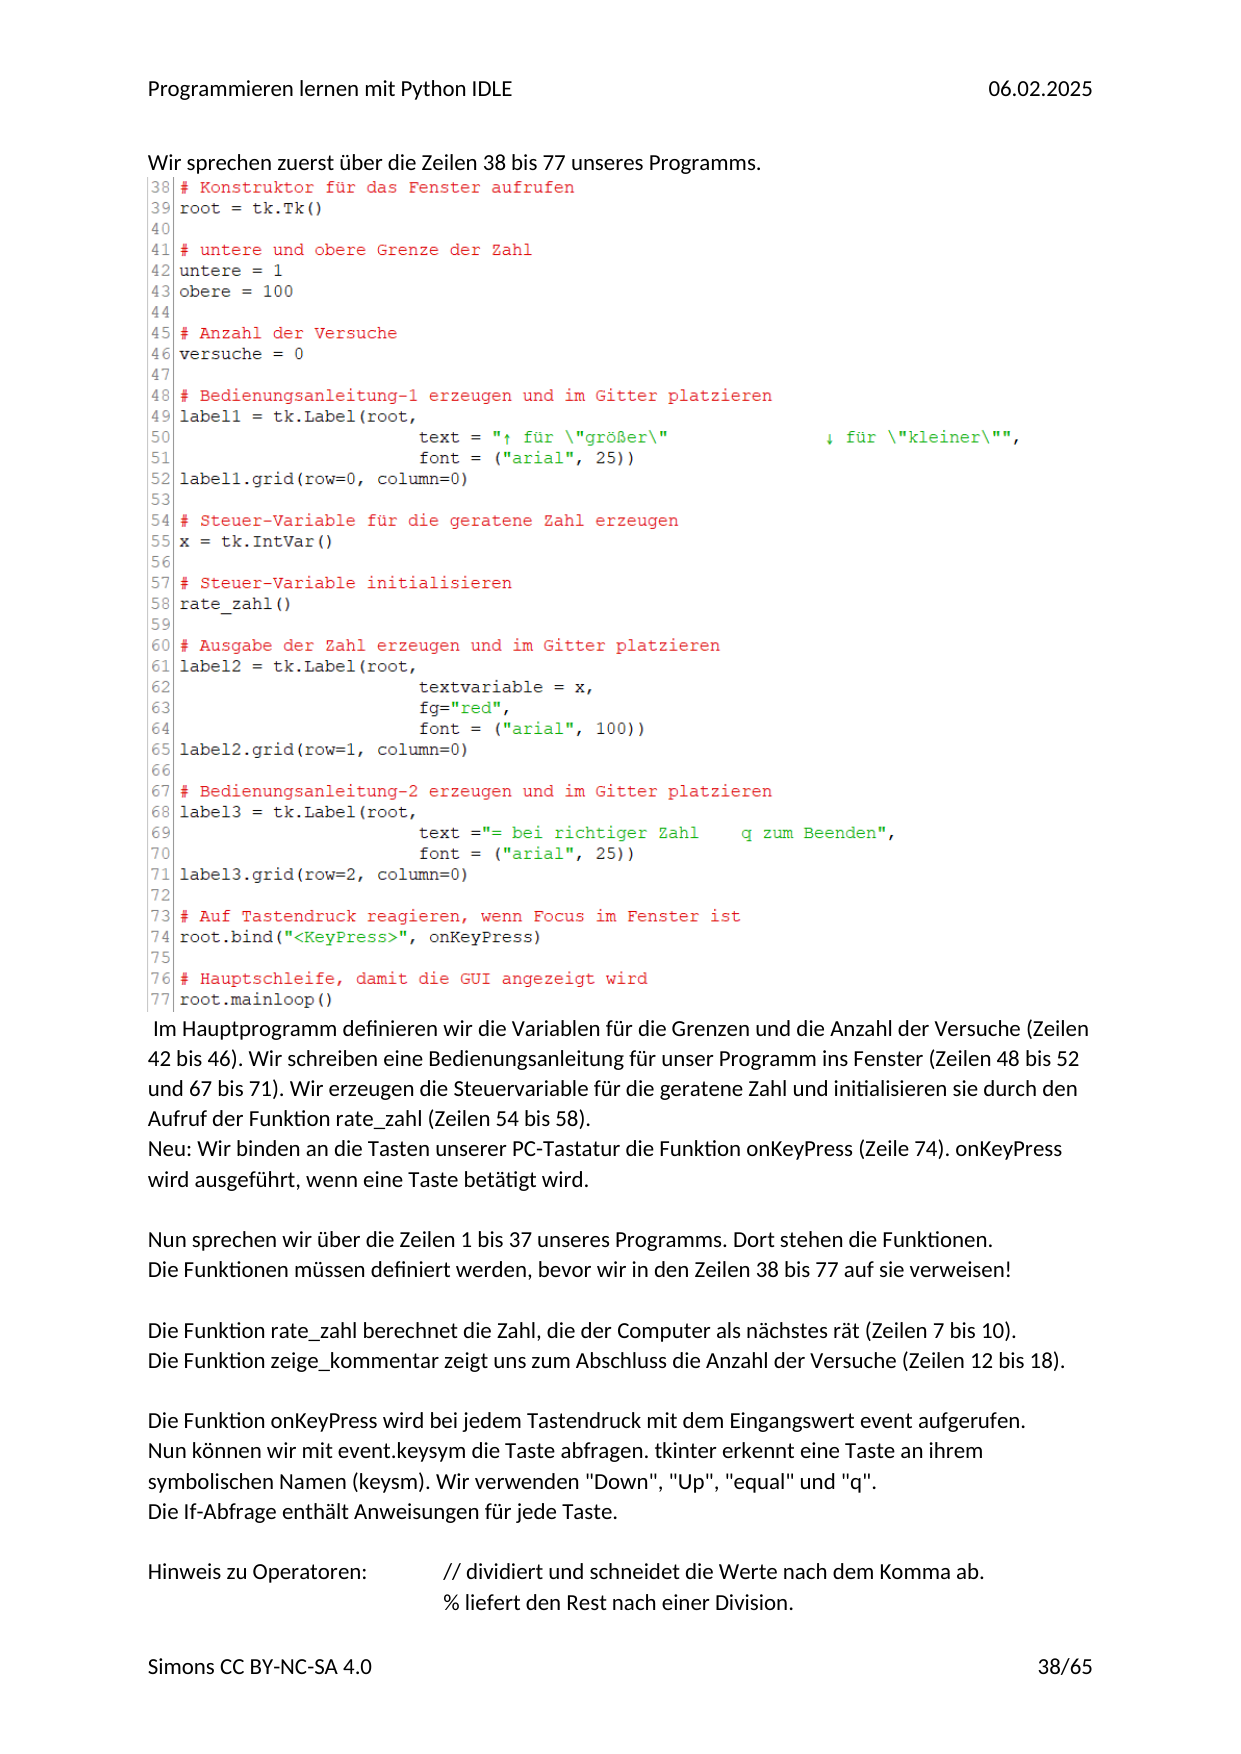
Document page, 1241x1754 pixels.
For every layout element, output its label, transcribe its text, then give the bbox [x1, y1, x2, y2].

text Hinweis zu Operatoren: // dividiert und schneidet die Werte nach dem Komma ab. [148, 1557, 1092, 1585]
text Nun sprechen wir über die Zeilen 1 bis 37 unseres Programms. Dort stehen die Funktionen. [148, 1225, 1092, 1253]
text Die Funktionen müssen definiert werden, bevor wir in den Zeilen 38 bis 77 auf sie verweisen! [148, 1255, 1092, 1283]
text Die Funktion rate_zahl berechnet die Zahl, die der Computer als nächstes rät (Zeilen 7 bis 10). [148, 1316, 1092, 1344]
text Nun können wir mit event.keysym die Taste abfragen. tkinter erkennt eine Taste an ihrem symbolischen Namen (keysm). Wir verwenden "Down", "Up", "equal" und "q". [148, 1437, 1092, 1495]
text Die Funktion onKeyPress wird bei jedem Tastendruck mit dem Eingangswert event aufgerufen. [148, 1406, 1092, 1434]
text Die If-Abfrage enthält Anweisungen für jede Taste. [148, 1497, 1092, 1525]
text Im Hauptprogramm definieren wir die Variablen für die Grenzen und die Anzahl der Versuche (Zeilen 42 bis 46). Wir schreiben eine Bedienungsanleitung für unser Programm ins Fenster (Zeilen 48 bis 52 und 67 bis 71). Wir erzeugen die Steuervariable für die geratene Zahl und initialisieren sie durch den Aufruf der Funktion rate_zahl (Zeilen 54 bis 58). [148, 1014, 1092, 1132]
text Die Funktion zeige_kommentar zeigt uns zum Abschluss die Anzahl der Versuche (Zeilen 12 bis 18). [148, 1346, 1092, 1374]
text % liefert den Rest nach einer Division. [148, 1588, 1092, 1616]
text Neu: Wir binden an die Tasten unserer PC-Tastatur die Funktion onKeyPress (Zeile 74). onKeyPress wird ausgeführt, wenn eine Taste betätigt wird. [148, 1134, 1092, 1193]
text Wir sprechen zuerst über die Zeilen 38 bis 77 unseres Programms. [148, 148, 1092, 176]
picture [147, 177, 1093, 1012]
